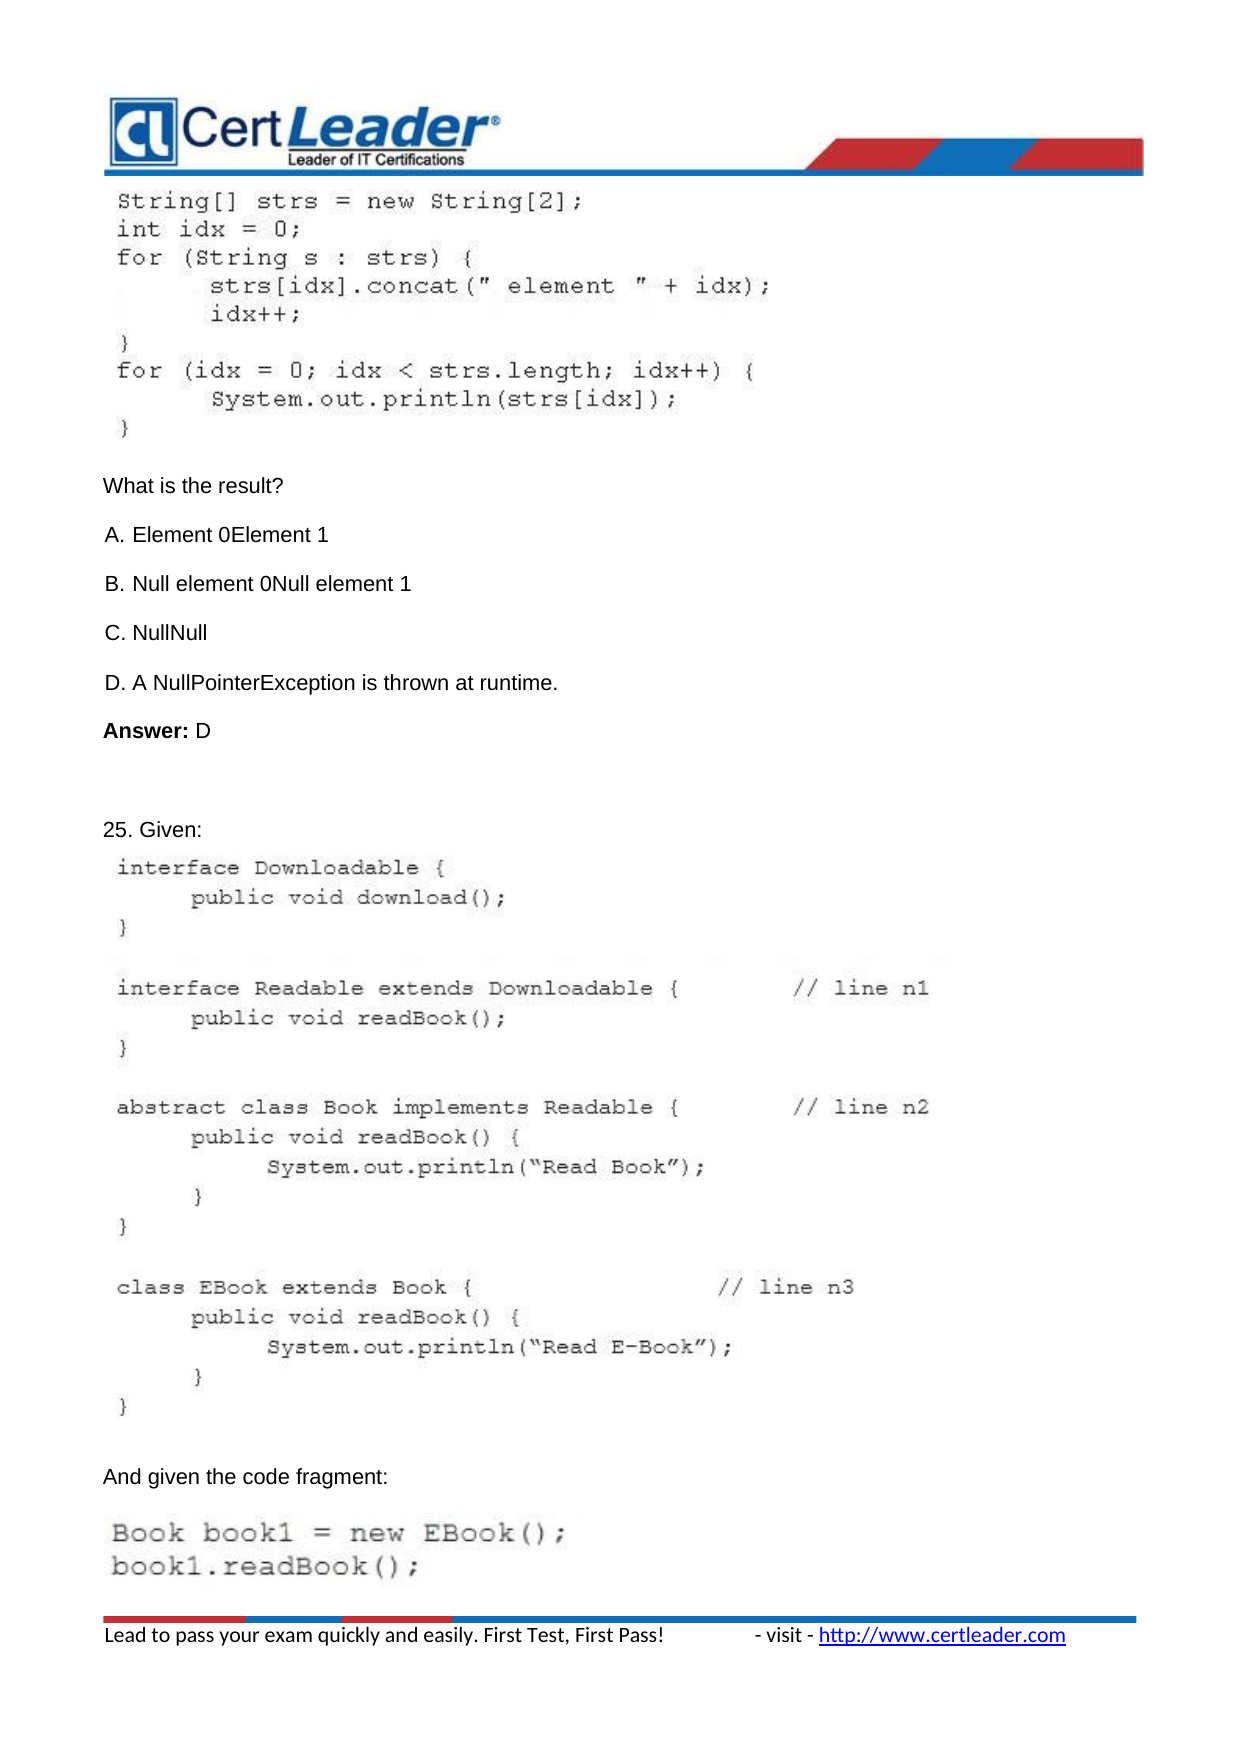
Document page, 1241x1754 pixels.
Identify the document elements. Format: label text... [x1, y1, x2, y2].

picture [104, 843, 977, 1438]
picture [104, 90, 1144, 176]
list Element 0Element 1 [104, 522, 1136, 547]
subtitle Answer: D [103, 718, 1136, 744]
text 25. Given: [103, 817, 1136, 842]
text And given the code fragment: [103, 1464, 1136, 1489]
picture [103, 1616, 1137, 1623]
list NullNull [104, 620, 1136, 646]
list Null element 0Null element 1 [104, 571, 1136, 596]
list A NullPointerException is thrown at runtime. [104, 669, 1136, 694]
picture [104, 178, 780, 447]
text What is the result? [103, 473, 1136, 498]
picture [104, 1513, 583, 1589]
